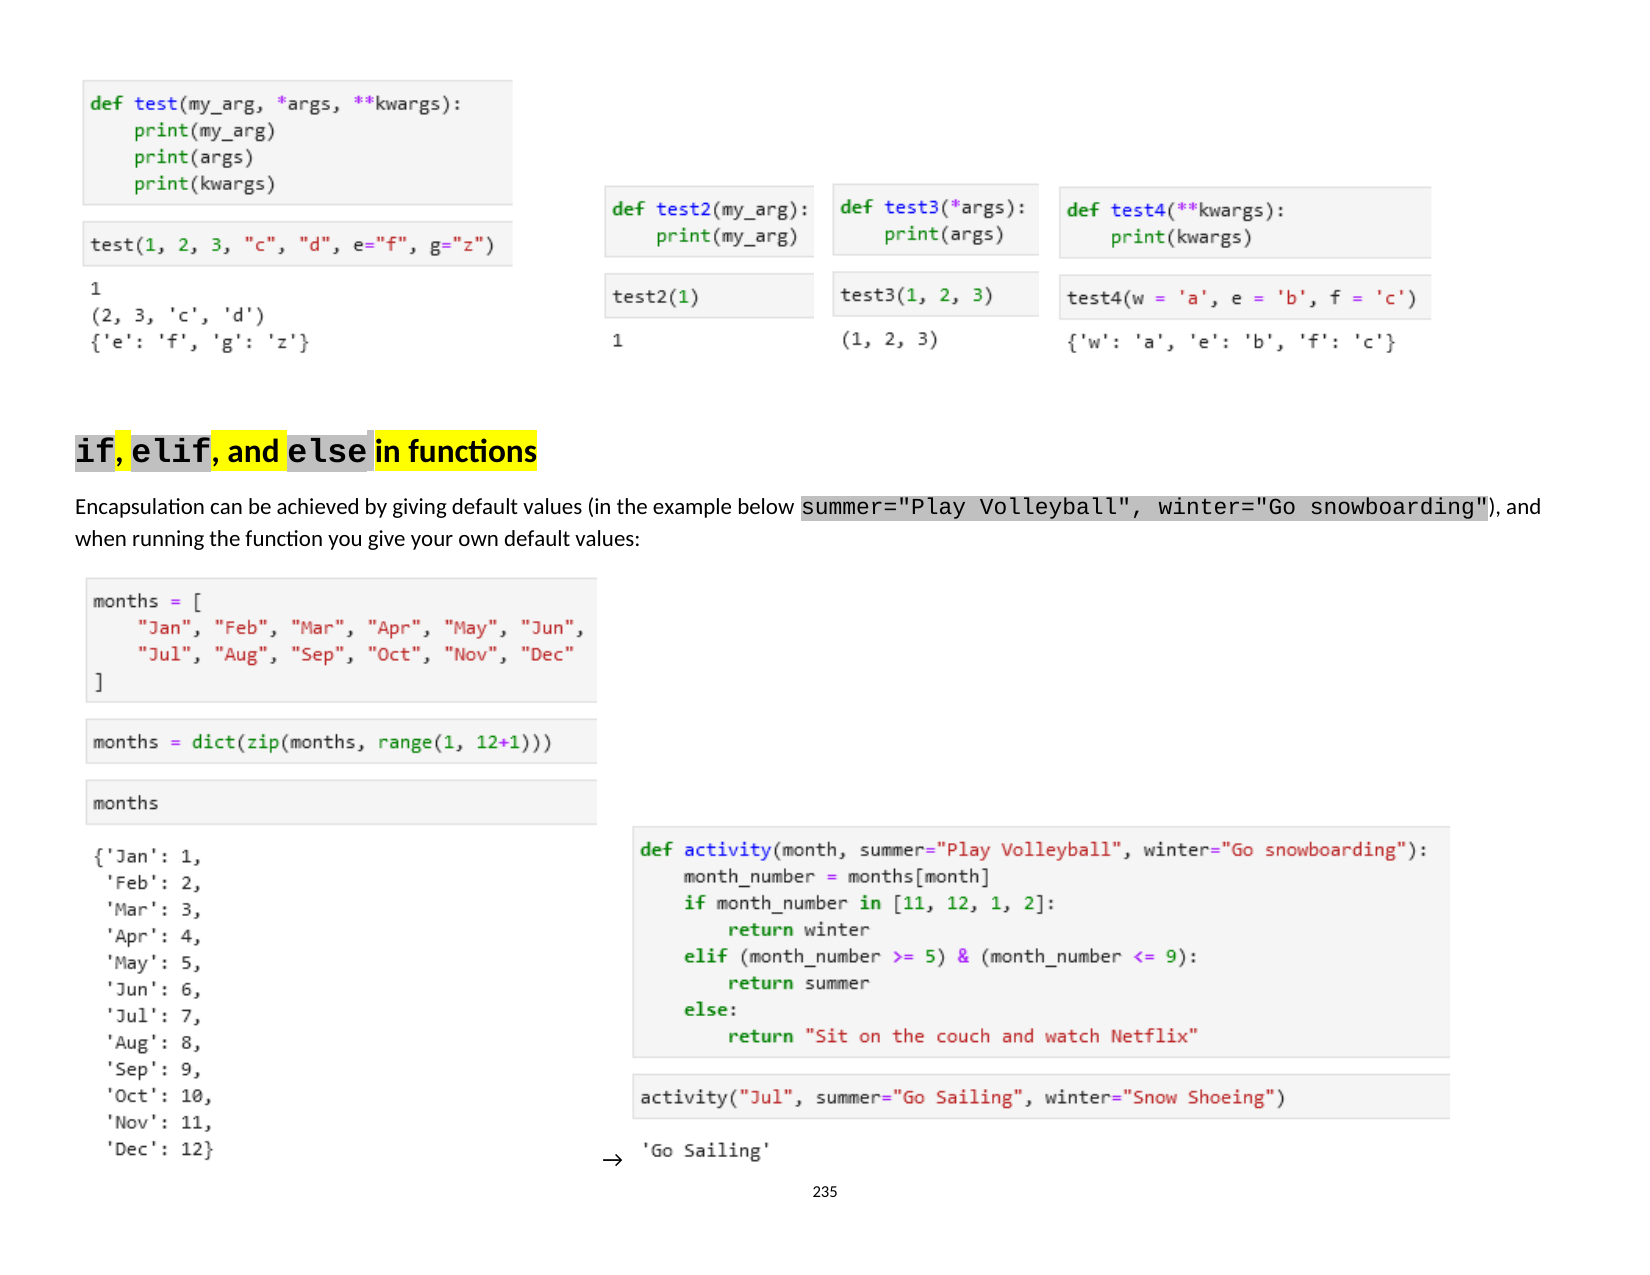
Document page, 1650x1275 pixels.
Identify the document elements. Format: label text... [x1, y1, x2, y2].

picture [75, 75, 513, 364]
picture [628, 817, 1450, 1168]
picture [1050, 179, 1432, 364]
picture [75, 570, 597, 1168]
text if, elif, and else in functions [367, 430, 1575, 472]
picture [600, 178, 814, 364]
text Encapsulation can be achieved by giving default values (in the example below summer="Play Volleyball", winter="Go snowboarding"), and when running the function you give your own default values: [75, 492, 1575, 552]
picture [825, 176, 1039, 364]
